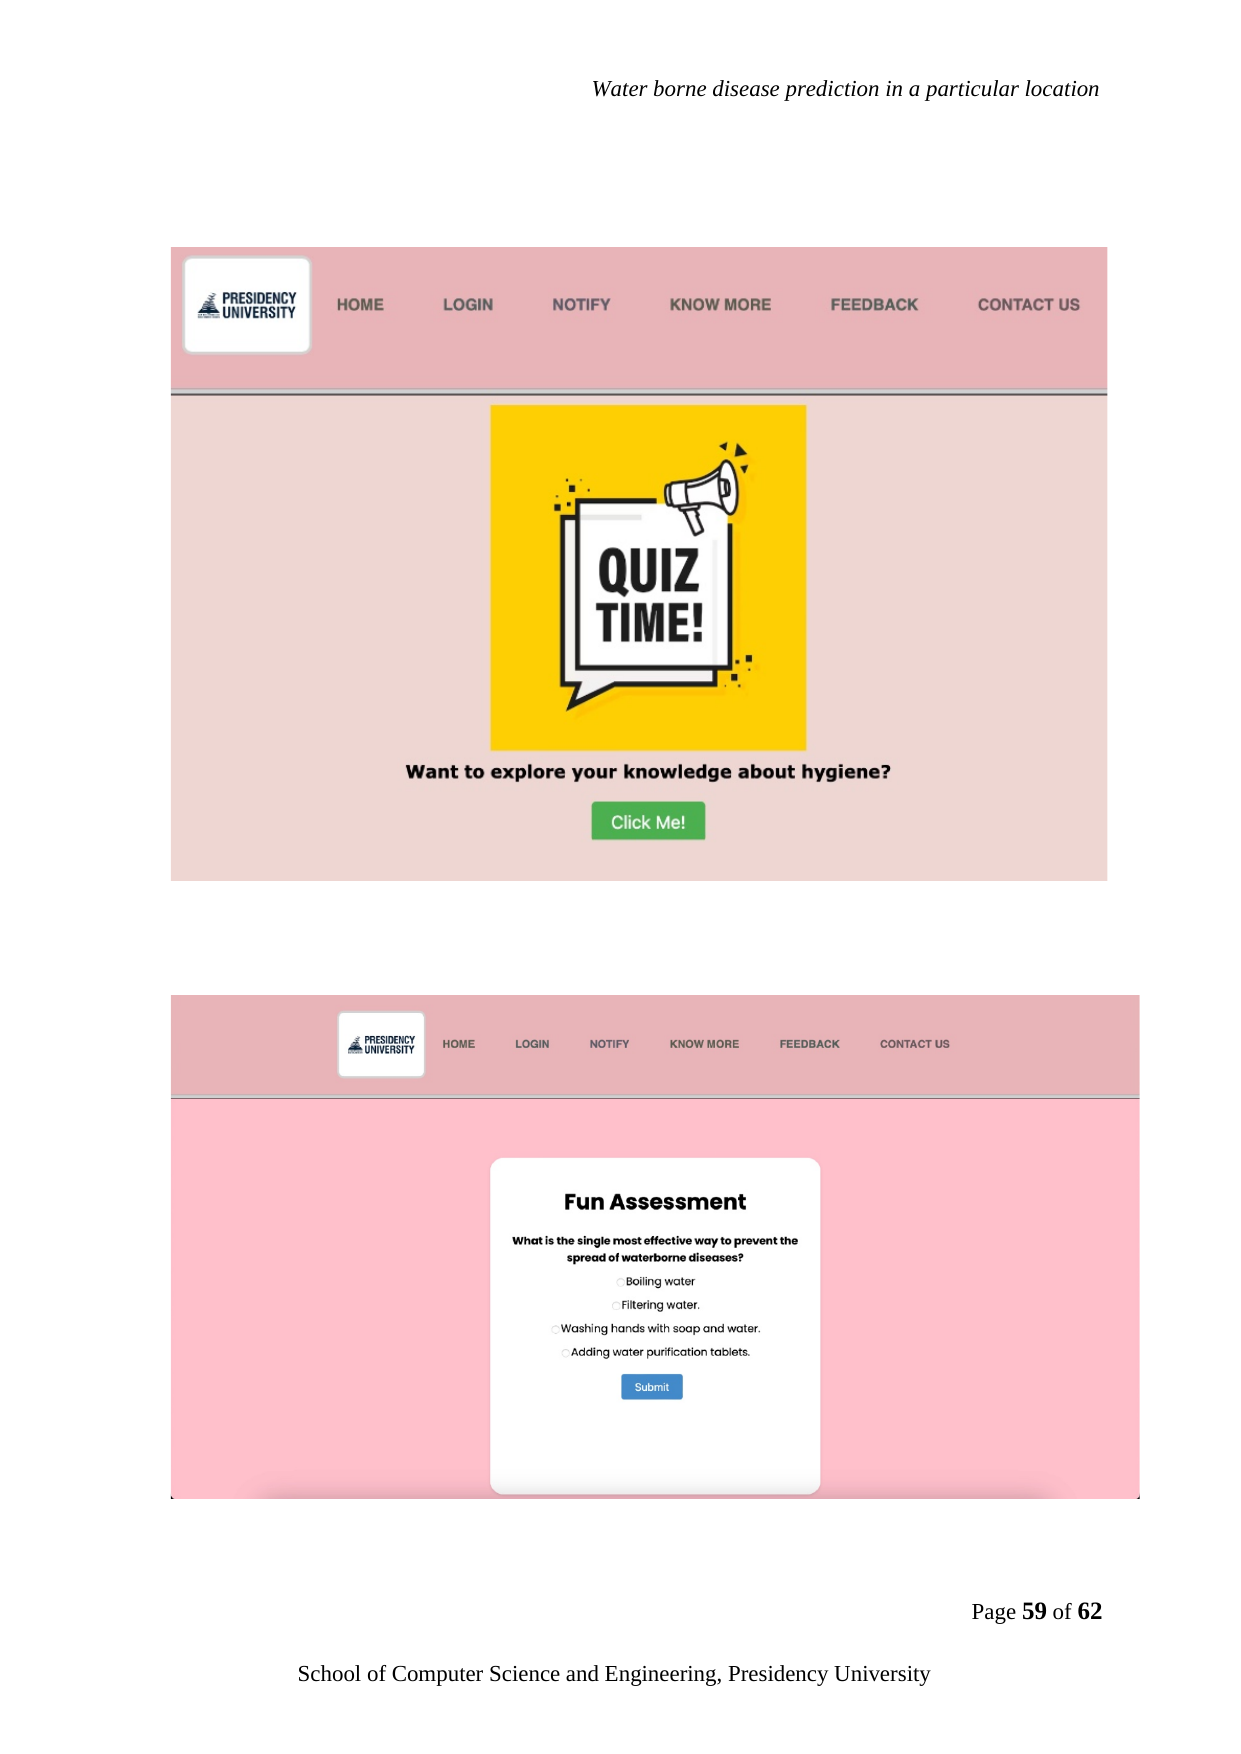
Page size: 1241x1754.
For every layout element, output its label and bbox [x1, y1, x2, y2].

picture [170, 995, 1140, 1499]
picture [170, 247, 1108, 881]
